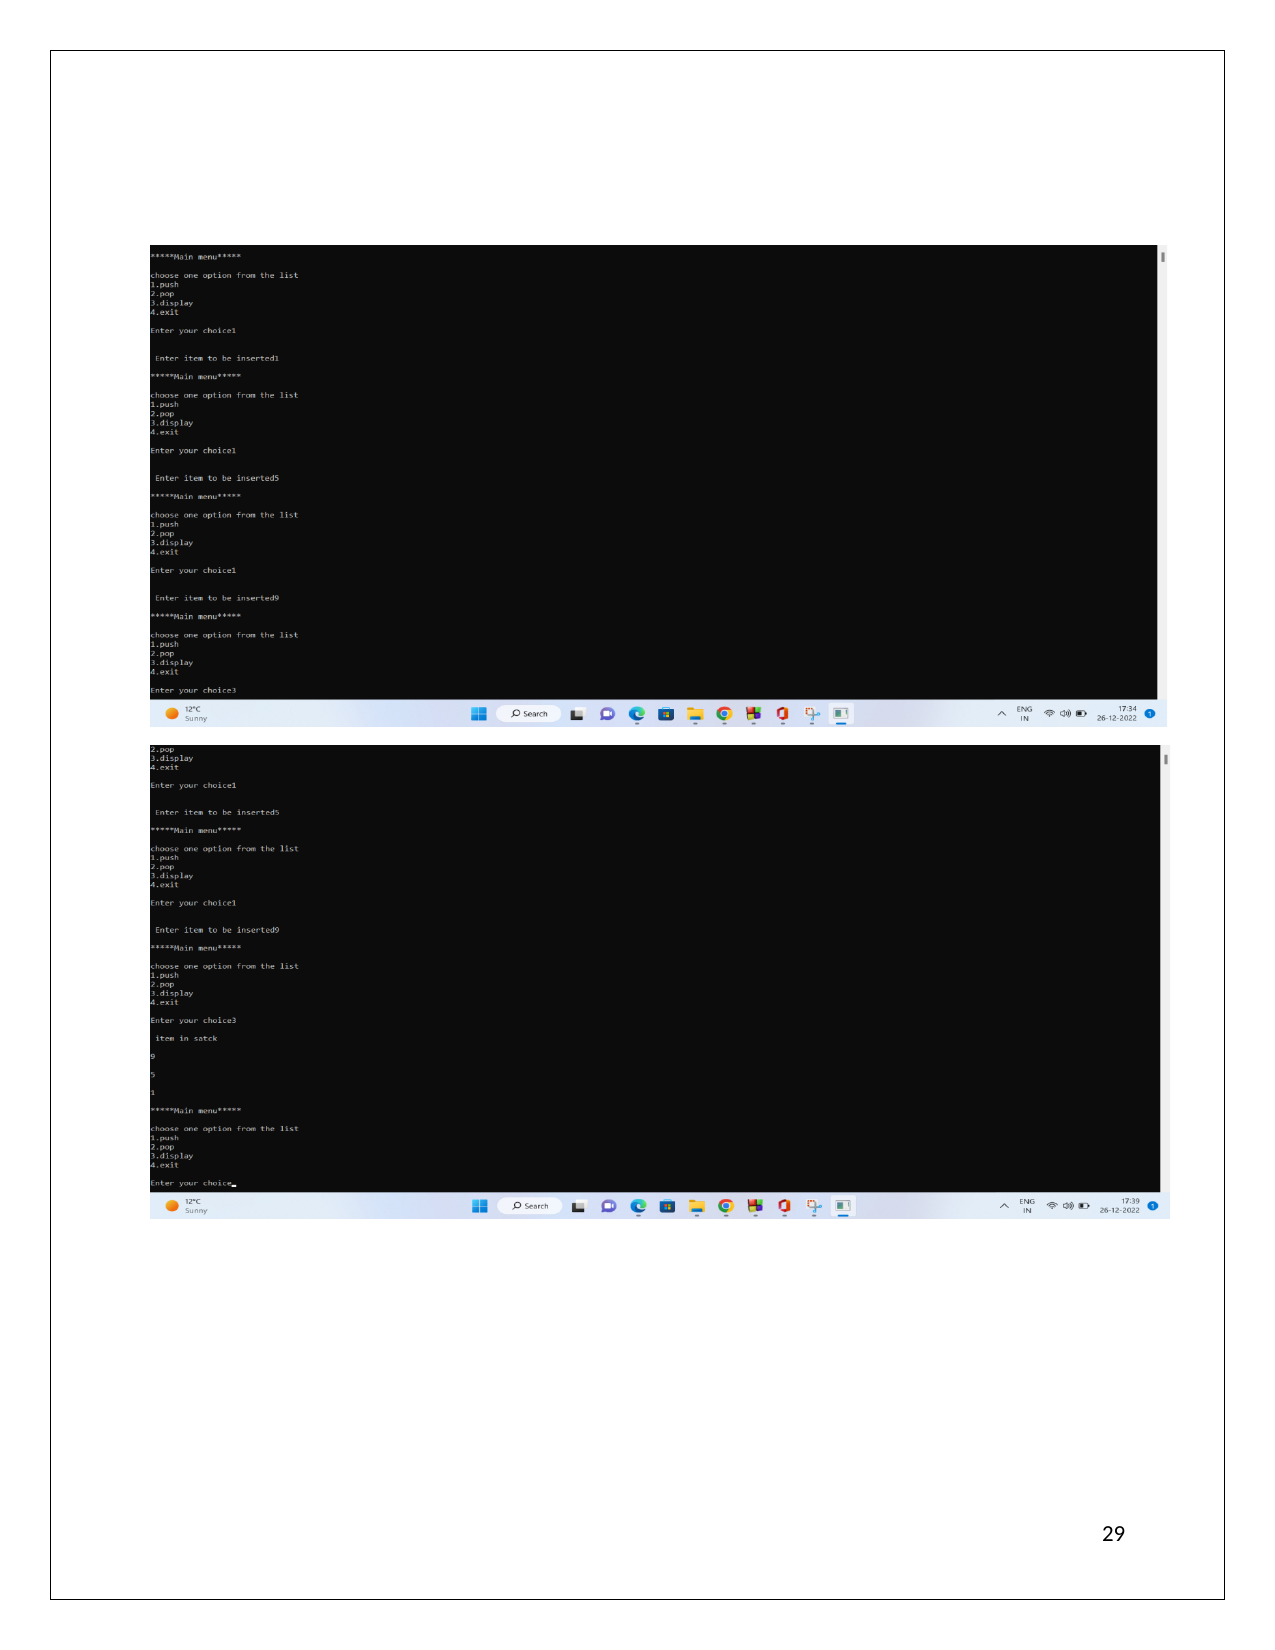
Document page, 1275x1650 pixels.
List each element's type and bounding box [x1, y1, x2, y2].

picture [150, 745, 1171, 1219]
picture [150, 245, 1168, 727]
